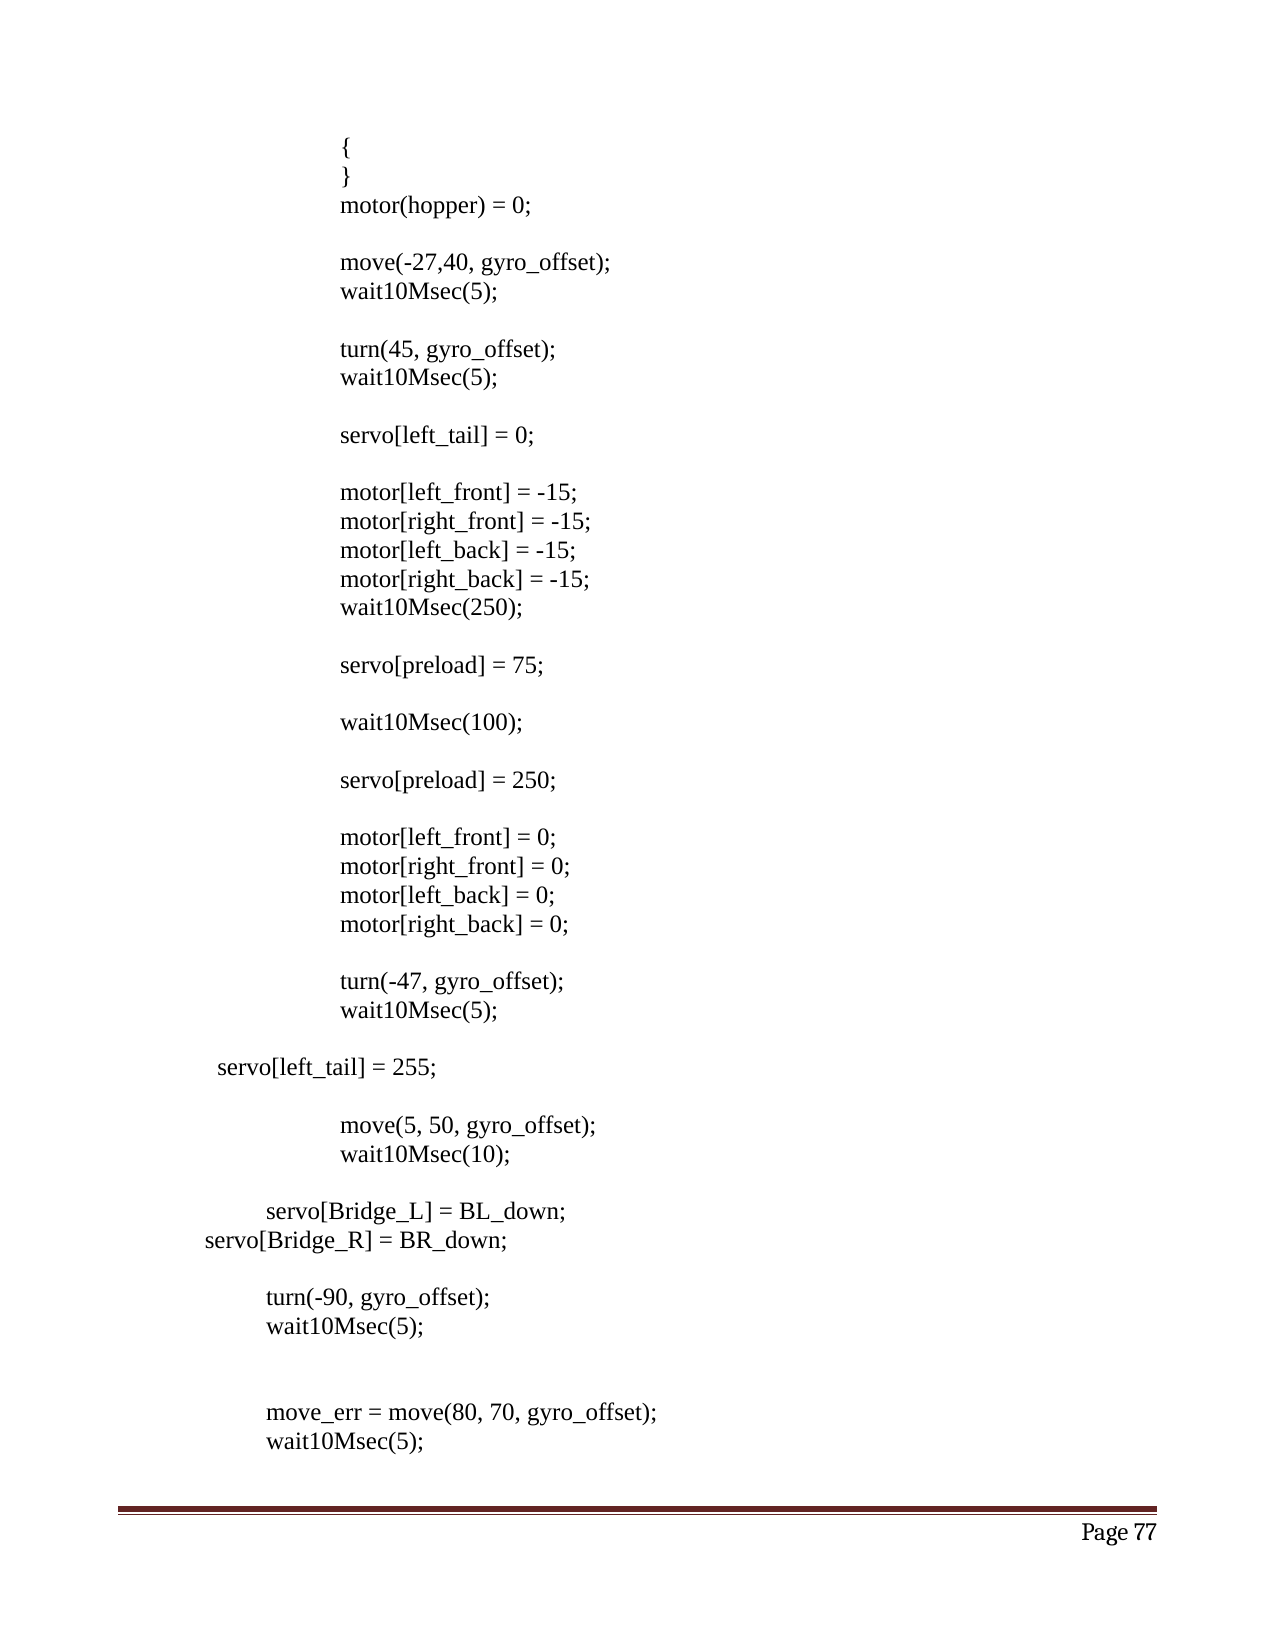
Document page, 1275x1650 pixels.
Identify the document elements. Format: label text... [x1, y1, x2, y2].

text move_err = move(80, 70, gyro_offset); [118, 1397, 1157, 1426]
text wait10Msec(5); [118, 995, 1157, 1024]
text servo[preload] = 75; [118, 650, 1157, 679]
text servo[Bridge_R] = BR_down; [118, 1225, 1157, 1254]
text motor[left_front] = -15; [118, 477, 1157, 506]
text motor[right_back] = 0; [118, 909, 1157, 937]
text } [118, 161, 1157, 190]
text turn(-90, gyro_offset); [118, 1282, 1157, 1311]
text motor[right_back] = -15; [118, 564, 1157, 592]
text wait10Msec(5); [118, 1426, 1157, 1455]
text turn(45, gyro_offset); [118, 334, 1157, 362]
text wait10Msec(5); [118, 362, 1157, 391]
text motor[right_front] = 0; [118, 851, 1157, 880]
text motor[left_front] = 0; [118, 822, 1157, 851]
text move(-27,40, gyro_offset); [118, 247, 1157, 276]
text move(5, 50, gyro_offset); [118, 1110, 1157, 1139]
text turn(-47, gyro_offset); [118, 966, 1157, 995]
text { [118, 132, 1157, 161]
text servo[preload] = 250; [118, 765, 1157, 794]
text wait10Msec(10); [118, 1139, 1157, 1167]
text motor[left_back] = -15; [118, 535, 1157, 564]
text motor(hopper) = 0; [118, 190, 1157, 219]
text wait10Msec(5); [118, 276, 1157, 305]
text wait10Msec(100); [118, 707, 1157, 736]
text servo[left_tail] = 0; [118, 420, 1157, 449]
text motor[left_back] = 0; [118, 880, 1157, 909]
text wait10Msec(5); [118, 1311, 1157, 1340]
text servo[left_tail] = 255; [118, 1052, 1157, 1081]
text motor[right_front] = -15; [118, 506, 1157, 535]
text wait10Msec(250); [118, 592, 1157, 621]
text servo[Bridge_L] = BL_down; [118, 1196, 1157, 1225]
